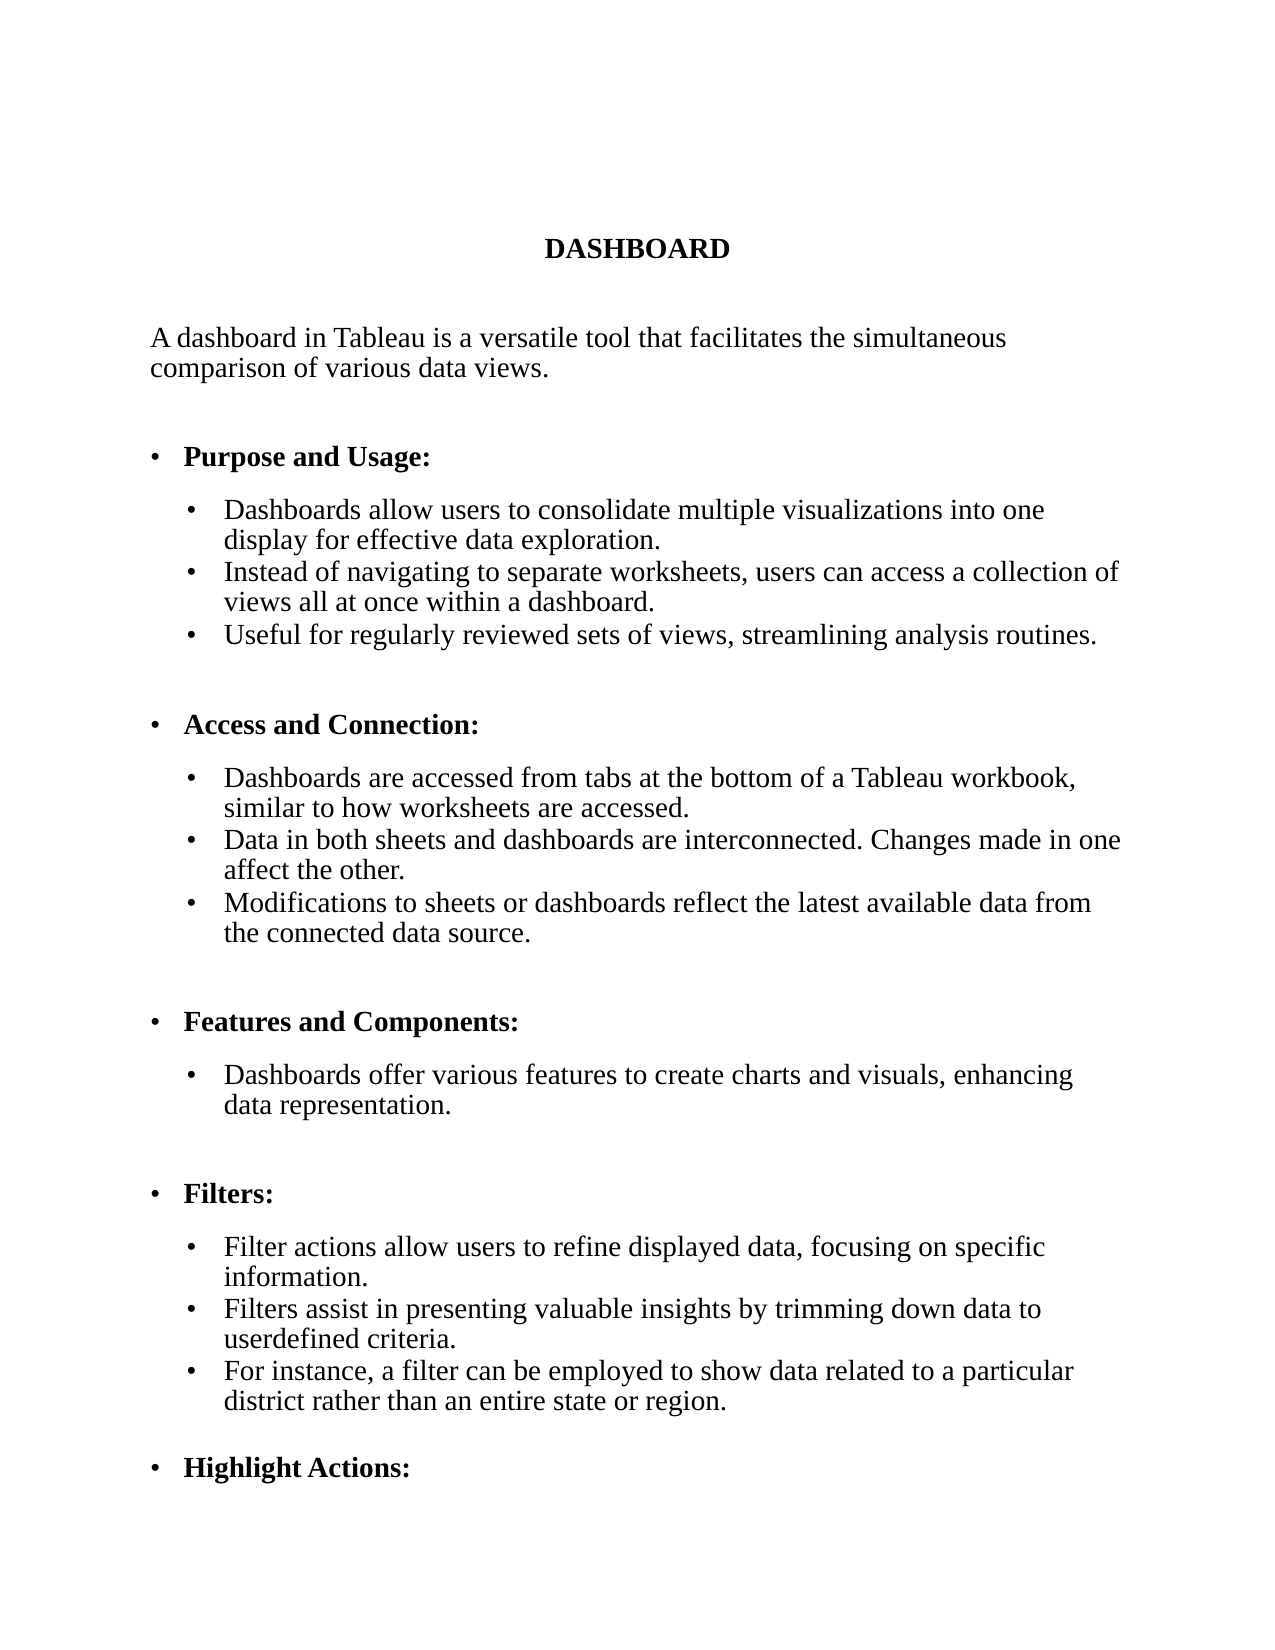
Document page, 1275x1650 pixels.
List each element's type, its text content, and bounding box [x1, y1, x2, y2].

text DASHBOARD [150, 236, 1125, 263]
list Highlight Actions: [150, 1455, 1125, 1482]
list Dashboards offer various features to create charts and visuals, enhancing data representation. [186, 1060, 1124, 1120]
list Instead of navigating to separate worksheets, users can access a collection of views all at once within a dashboard. [186, 558, 1124, 618]
list Filters: [150, 1182, 1125, 1209]
list For instance, a filter can be employed to show data related to a particular district rather than an entire state or region. [186, 1357, 1124, 1417]
text A dashboard in Tableau is a versatile tool that facilitates the simultaneous comparison of various data views. [150, 323, 1124, 383]
list Purpose and Usage: [150, 445, 1125, 472]
list Useful for regularly reviewed sets of views, streamlining analysis routines. [186, 620, 1124, 650]
list Dashboards are accessed from tabs at the bottom of a Tableau workbook, similar to how worksheets are accessed. [186, 763, 1124, 823]
list Dashboards allow users to consolidate multiple visualizations into one display for effective data exploration. [186, 496, 1124, 556]
list Features and Components: [150, 1010, 1125, 1037]
list Filter actions allow users to refine displayed data, focusing on specific information. [186, 1232, 1124, 1292]
list Access and Connection: [150, 713, 1125, 740]
list Filters assist in presenting valuable insights by trimming down data to userdefined criteria. [186, 1294, 1124, 1354]
list Data in both sheets and dashboards are interconnected. Changes made in one affect the other. [186, 826, 1124, 886]
list Modifications to sheets or dashboards reflect the latest available data from the connected data source. [186, 888, 1124, 948]
